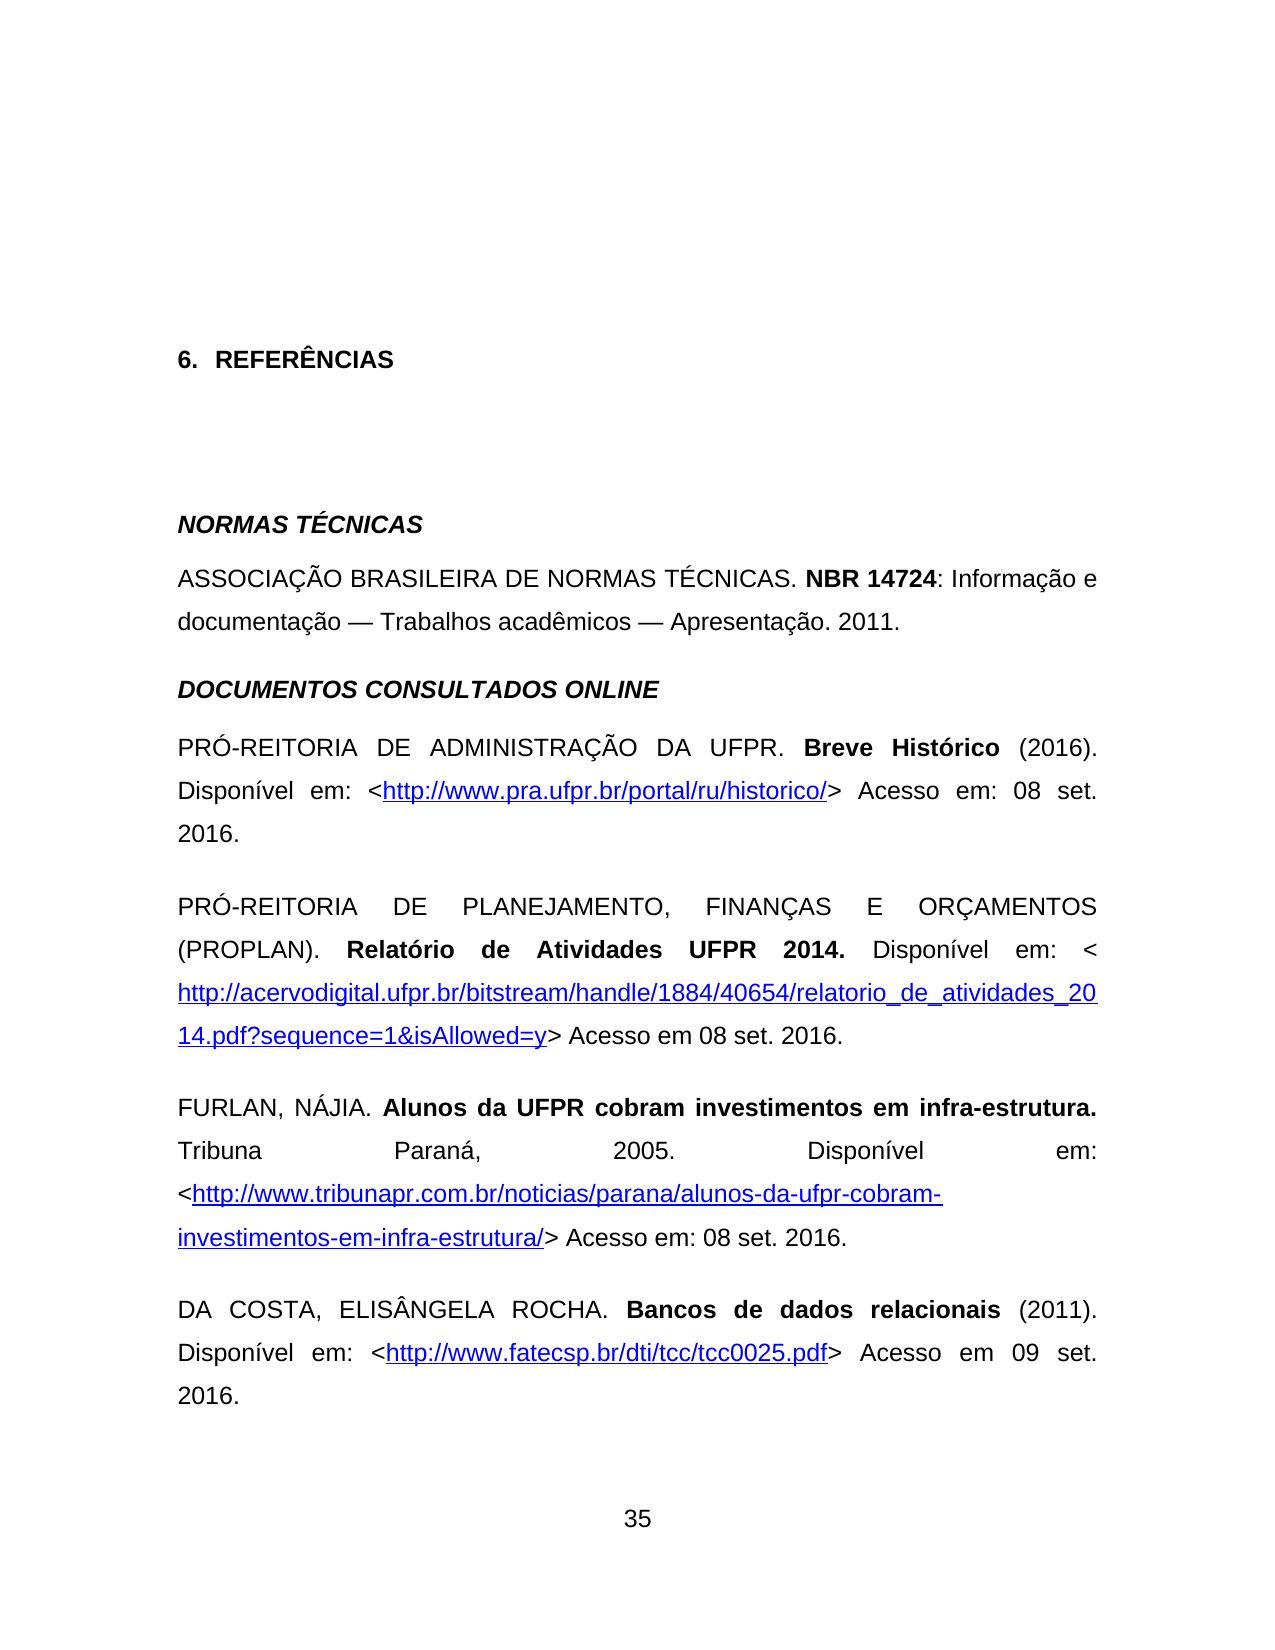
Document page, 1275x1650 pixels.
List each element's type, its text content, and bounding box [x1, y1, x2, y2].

text PRÓ-REITORIA DE ADMINISTRAÇÃO DA UFPR. Breve Histórico (2016). Disponível em: <http://www.pra.ufpr.br/portal/ru/historico/> Acesso em: 08 set. 2016. [177, 733, 1098, 848]
text PRÓ-REITORIA DE PLANEJAMENTO, FINANÇAS E ORÇAMENTOS (PROPLAN). Relatório de Atividades UFPR 2014. Disponível em: < http://acervodigital.ufpr.br/bitstream/handle/1884/40654/relatorio_de_atividades_2014.pdf?sequence=1&isAllowed=y> Acesso em 08 set. 2016. [177, 1004, 1098, 1050]
text PRÓ-REITORIA DE PLANEJAMENTO, FINANÇAS E ORÇAMENTOS (PROPLAN). Relatório de Atividades UFPR 2014. Disponível em: < http://acervodigital.ufpr.br/bitstream/handle/1884/40654/relatorio_de_atividades_2014.pdf?sequence=1&isAllowed=y> Acesso em 08 set. 2016. [177, 892, 1098, 1003]
text ASSOCIAÇÃO BRASILEIRA DE NORMAS TÉCNICAS. NBR 14724: Informação e documentação — Trabalhos acadêmicos — Apresentação. 2011. [177, 564, 1098, 636]
text NORMAS TÉCNICAS [177, 510, 1098, 539]
text DOCUMENTOS CONSULTADOS ONLINE [177, 675, 1098, 704]
subtitle Referências [177, 345, 1098, 374]
text DA COSTA, ELISÂNGELA ROCHA. Bancos de dados relacionais (2011). Disponível em: <http://www.fatecsp.br/dti/tcc/tcc0025.pdf> Acesso em 09 set. 2016. [177, 1295, 1098, 1410]
text FURLAN, NÁJIA. Alunos da UFPR cobram investimentos em infra-estrutura. Tribuna Paraná, 2005. Disponível em: <http://www.tribunapr.com.br/noticias/parana/alunos-da-ufpr-cobram-investimentos-em-infra-estrutura/> Acesso em: 08 set. 2016. [177, 1093, 1098, 1251]
